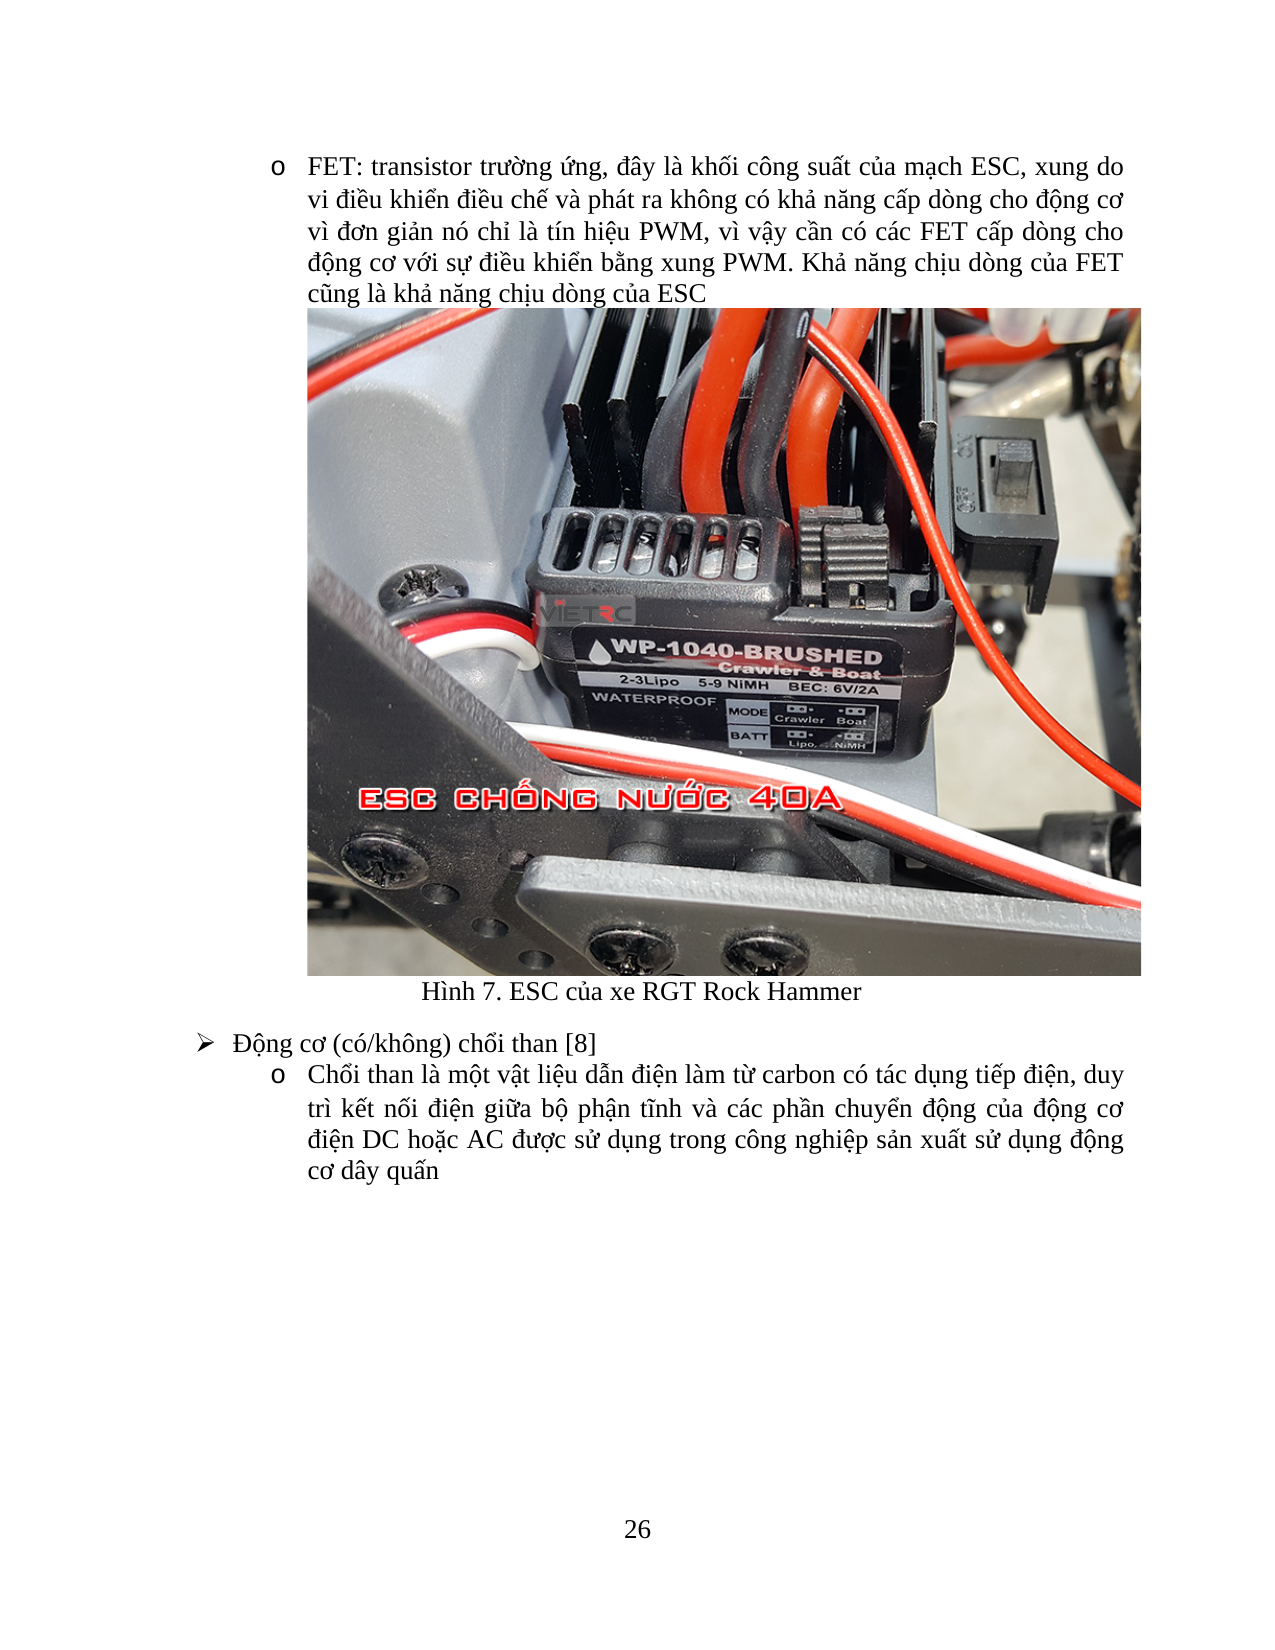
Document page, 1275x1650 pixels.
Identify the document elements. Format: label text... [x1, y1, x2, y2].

list FET: transistor trường ứng, đây là khối công suất của mạch ESC, xung do vi điều khiển điều chế và phát ra không có khả năng cấp dòng cho động cơ vì đơn giản nó chỉ là tín hiệu PWM, vì vậy cần có các FET cấp dòng cho động cơ với sự điều khiển bằng xung PWM. Khả năng chịu dòng của FET cũng là khả năng chịu dòng của ESC [270, 150, 1125, 308]
picture [307, 308, 1142, 976]
text Hình 7. ESC của xe RGT Rock Hammer [157, 975, 1125, 1006]
list Chổi than là một vật liệu dẫn điện làm từ carbon có tác dụng tiếp điện, duy trì kết nối điện giữa bộ phận tĩnh và các phần chuyển động của động cơ điện DC hoặc AC được sử dụng trong công nghiệp sản xuất sử dụng động cơ dây quấn [270, 1058, 1125, 1185]
list Động cơ (có/không) chổi than [195, 1027, 1125, 1058]
